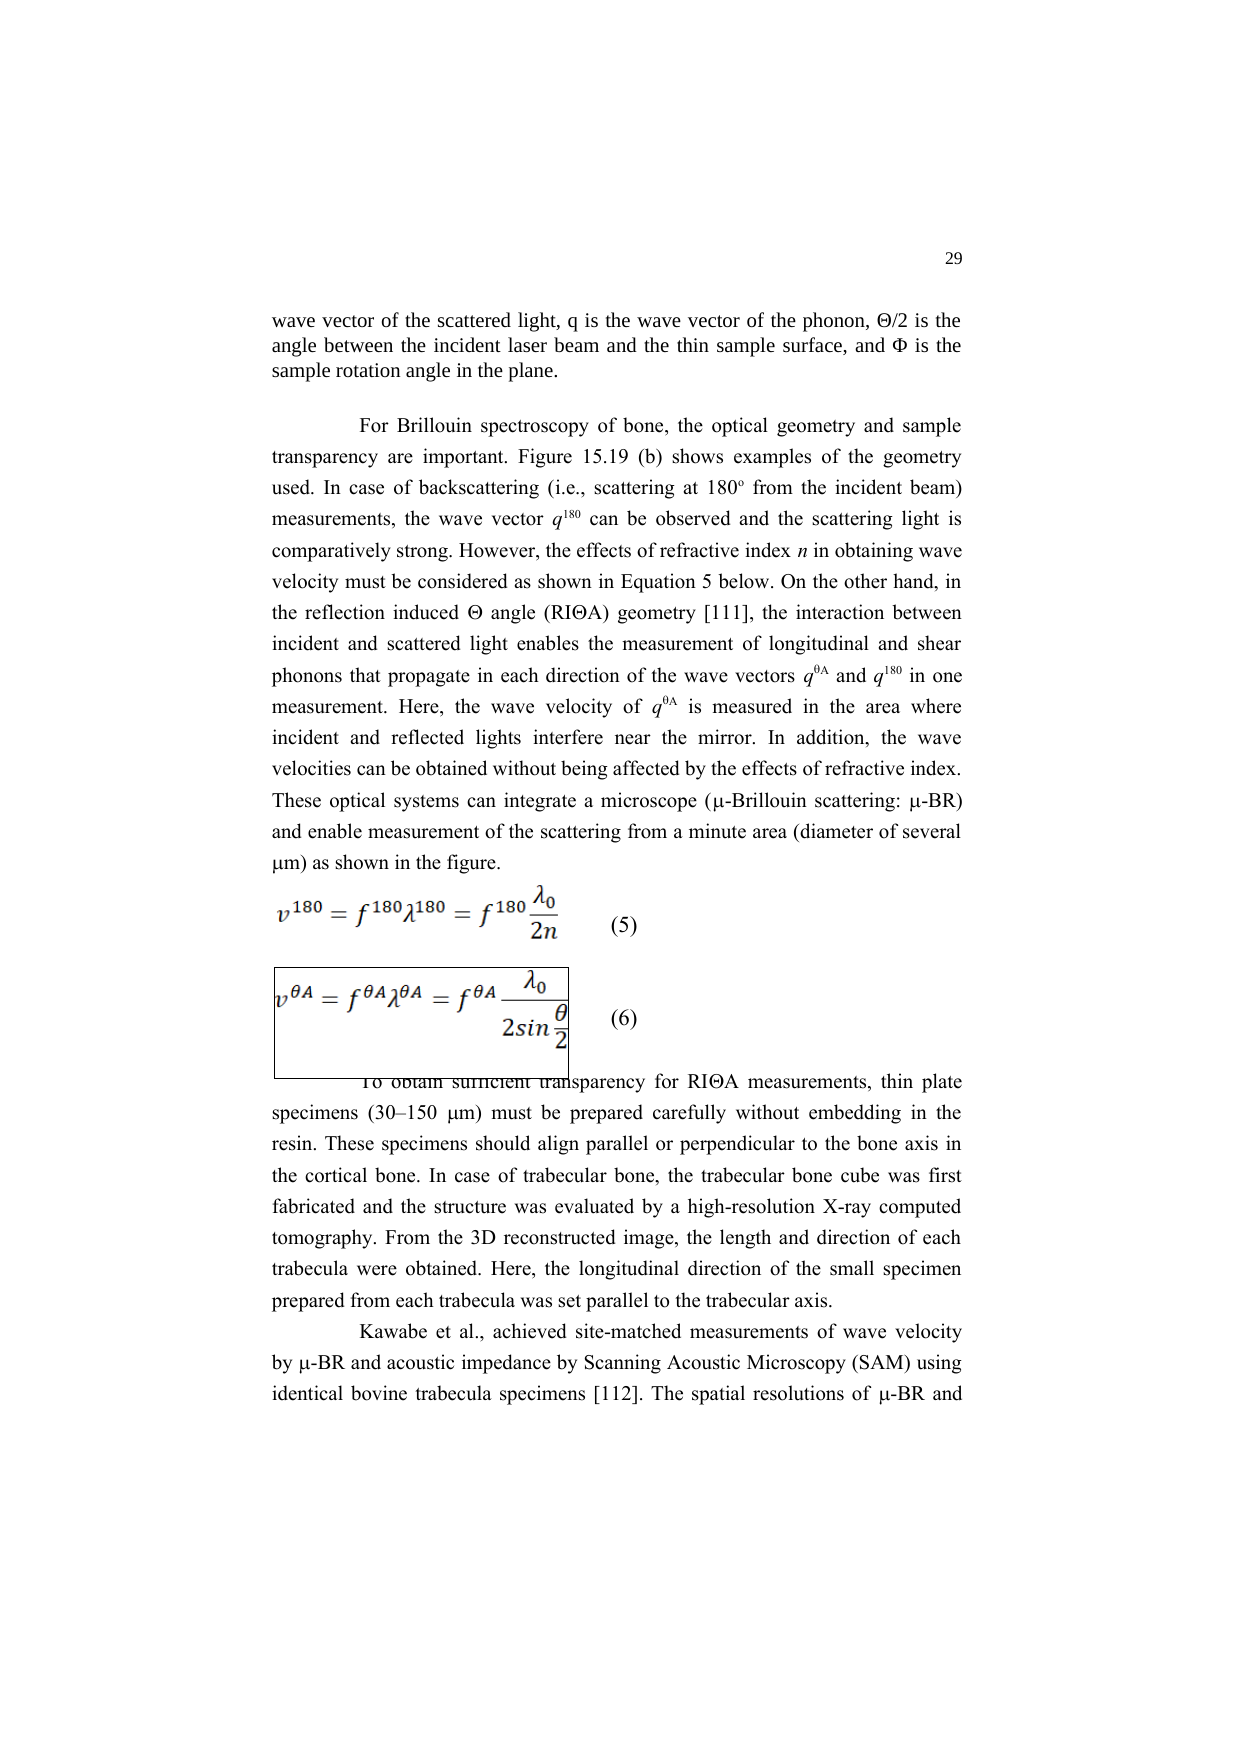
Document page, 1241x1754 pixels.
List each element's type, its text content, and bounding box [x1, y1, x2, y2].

text For Brillouin spectroscopy of bone, the optical geometry and sample transparency are important. Figure 15.19 (b) shows examples of the geometry used. In case of backscattering (i.e., scattering at 180o from the incident beam) measurements, the wave vector q180 can be observed and the scattering light is comparatively strong. However, the effects of refractive index n in obtaining wave velocity must be considered as shown in Equation 5 below. On the other hand, in the reflection induced  angle (RIA) geometry [111], the interaction between incident and scattered light enables the measurement of longitudinal and shear phonons that propagate in each direction of the wave vectors qA and q180 in one measurement. Here, the wave velocity of qA is measured in the area where incident and reflected lights interfere near the mirror. In addition, the wave velocities can be obtained without being affected by the effects of refractive index. These optical systems can integrate a microscope (-Brillouin scattering: -BR) and enable measurement of the scattering from a minute area (diameter of several m) as shown in the figure. [272, 407, 963, 876]
picture [275, 968, 568, 1078]
text To obtain sufficient transparency for RIA measurements, thin plate specimens (30–150 m) must be prepared carefully without embedding in the resin. These specimens should align parallel or perpendicular to the bone axis in the cortical bone. In case of trabecular bone, the trabecular bone cube was first fabricated and the structure was evaluated by a high-resolution X-ray computed tomography. From the 3D reconstructed image, the length and direction of each trabecula were obtained. Here, the longitudinal direction of the small specimen prepared from each trabecula was set parallel to the trabecular axis. [272, 1063, 963, 1313]
text (6) [569, 1001, 963, 1032]
picture [276, 881, 559, 967]
text (5) [559, 907, 963, 938]
